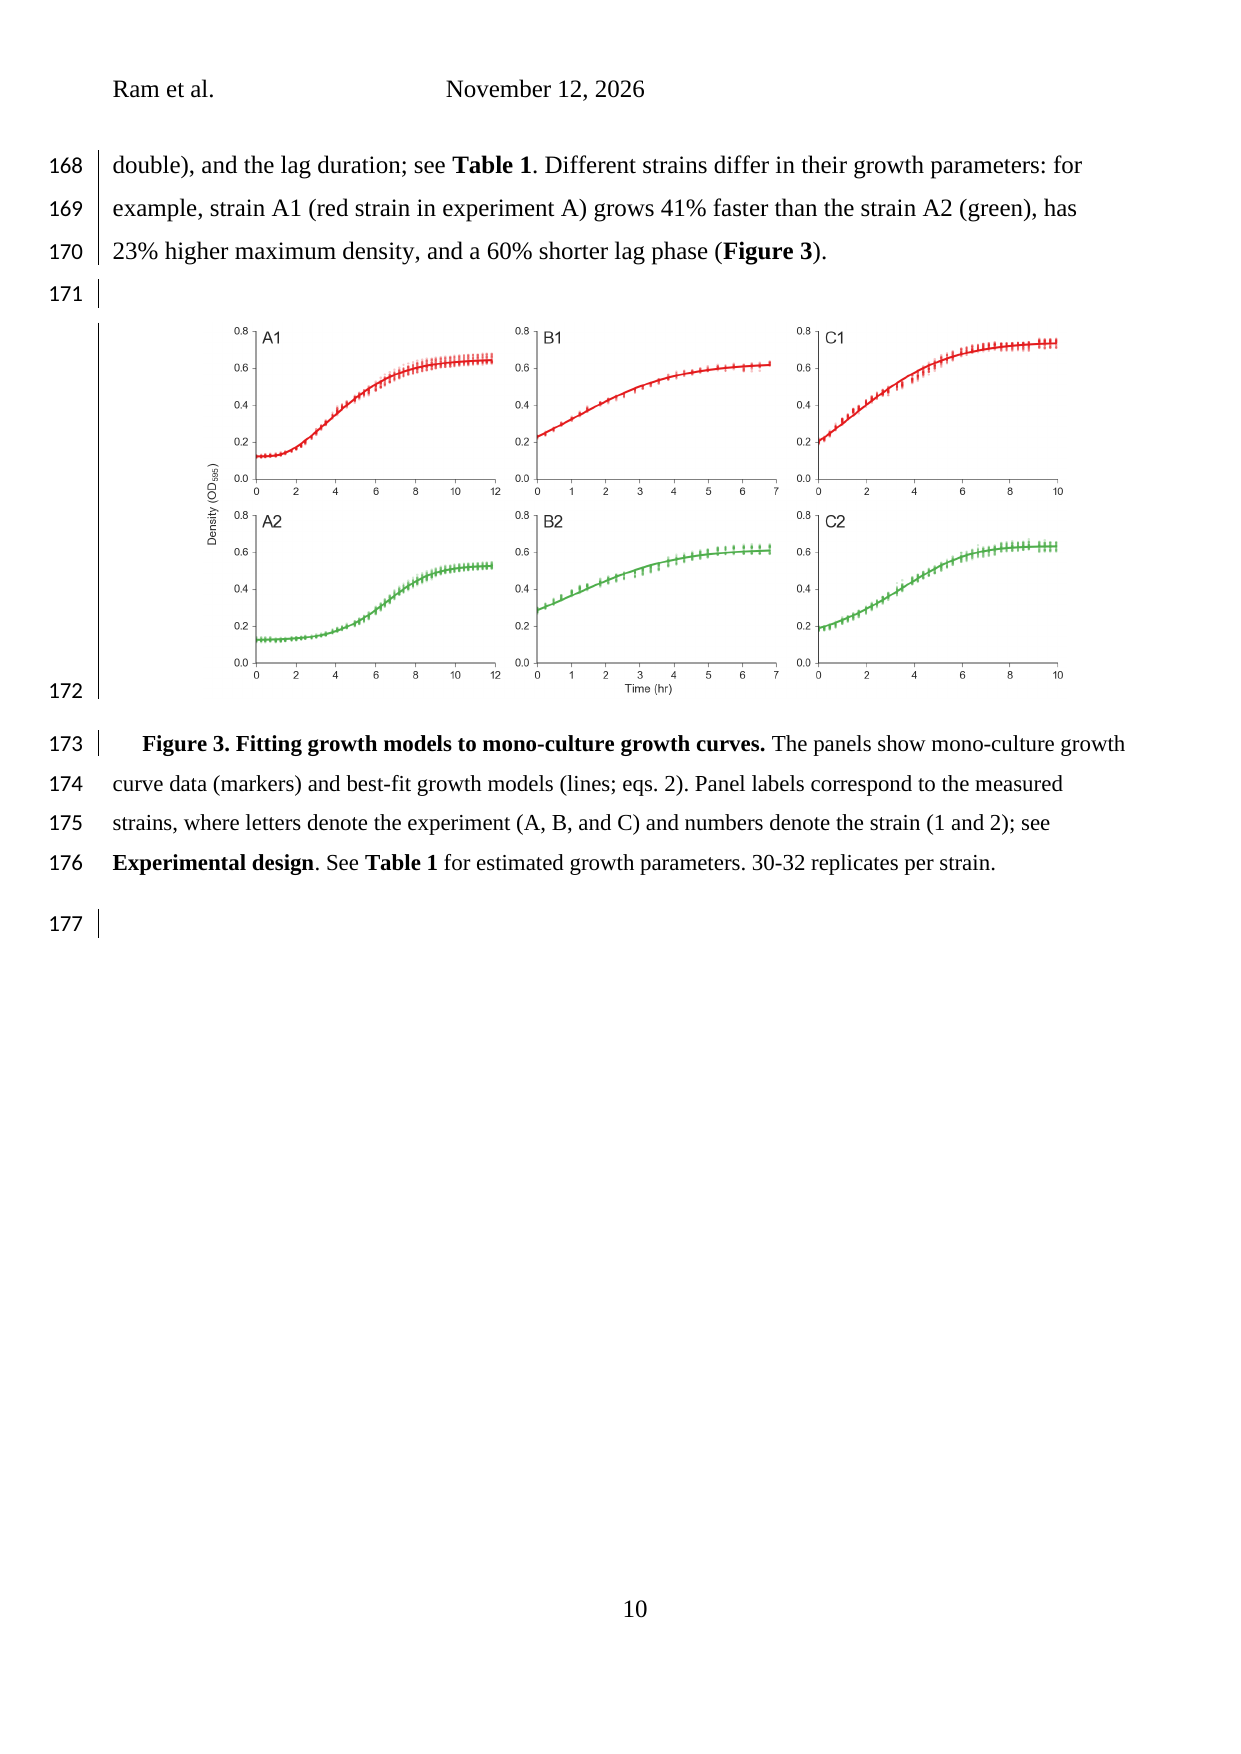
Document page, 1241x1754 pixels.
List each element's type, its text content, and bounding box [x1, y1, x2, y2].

picture [202, 322, 1068, 699]
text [112, 150, 1128, 265]
text Figure 3. Fitting growth models to mono-culture growth curves. The panels show mono-culture growth curve data (markers) and best-fit growth models (lines; eqs. 2). Panel labels correspond to the measured strains, where letters denote the experiment (A, B, and C) and numbers denote the strain (1 and 2); see Experimental design. See Table 1 for estimated growth parameters. 30-32 replicates per strain. [112, 730, 1128, 875]
